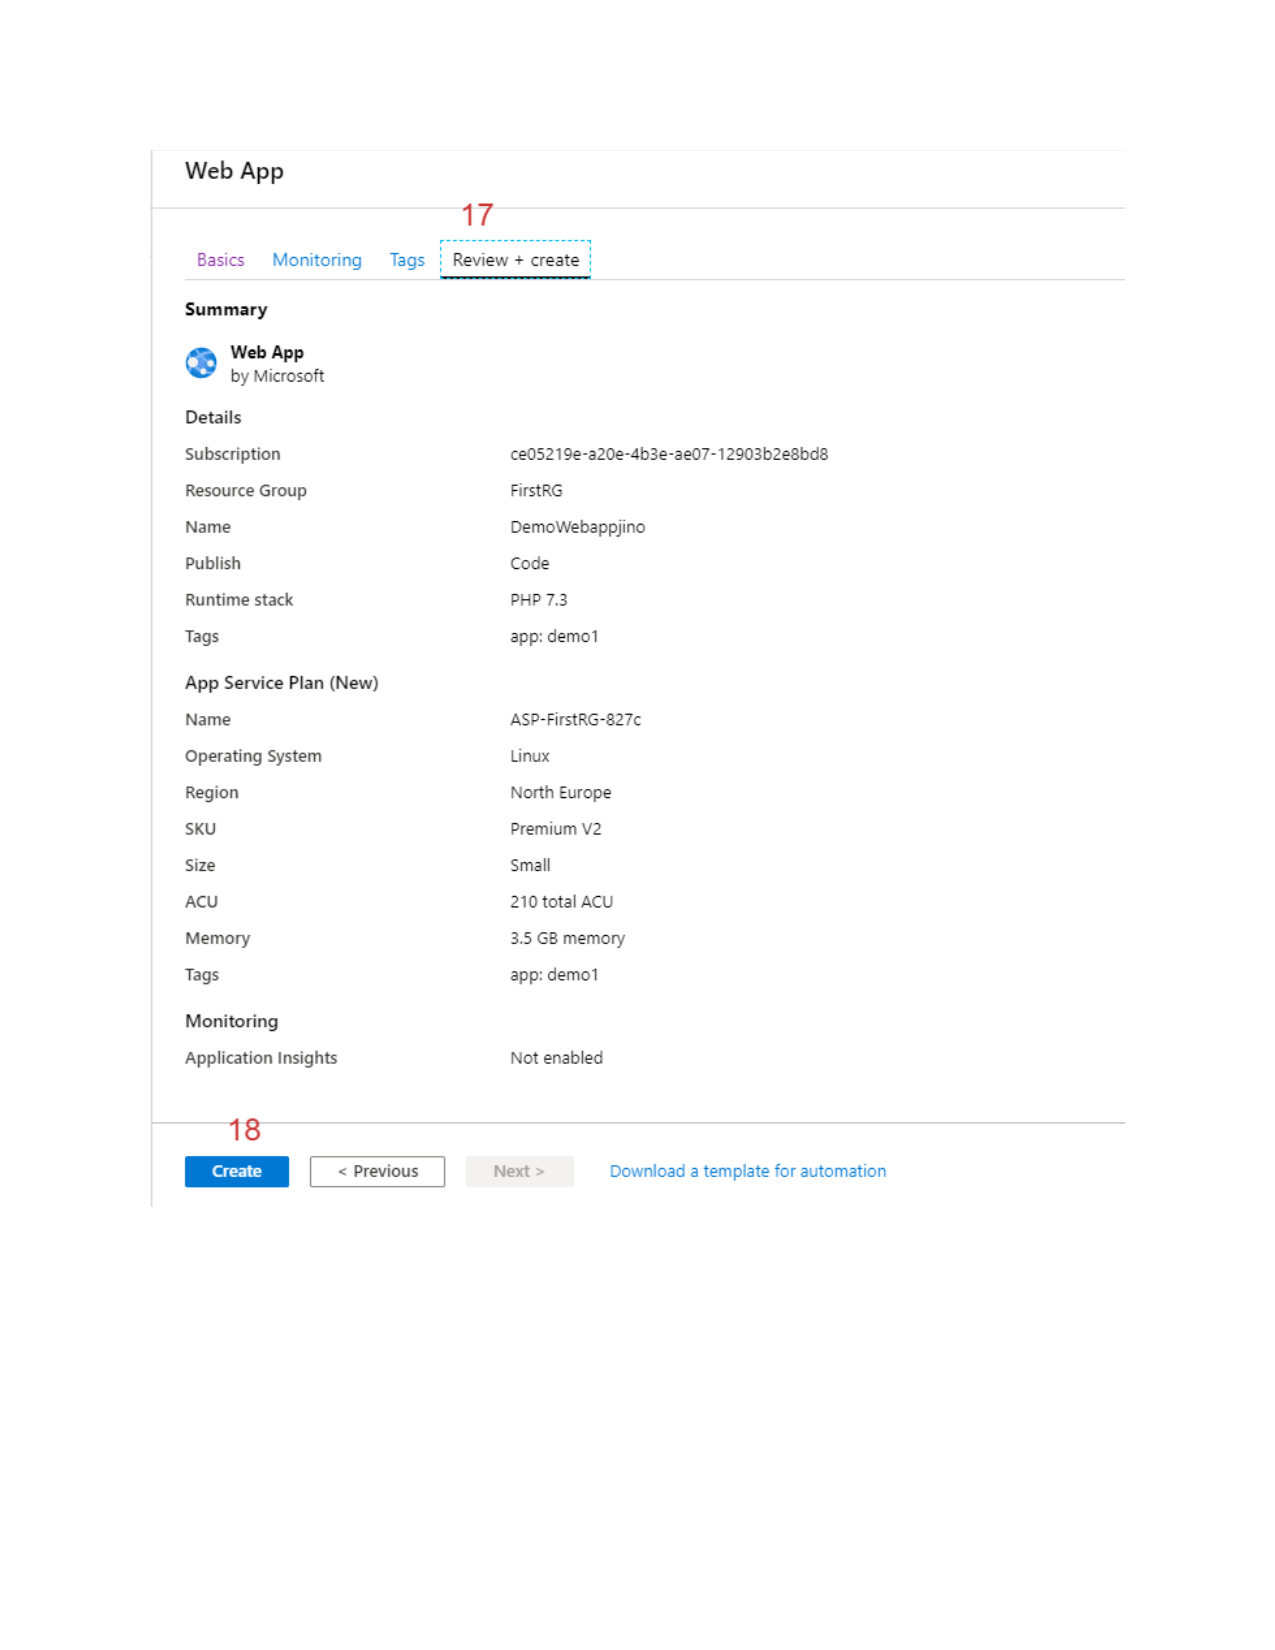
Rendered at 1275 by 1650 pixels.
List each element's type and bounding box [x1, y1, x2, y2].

picture [150, 150, 1125, 1207]
